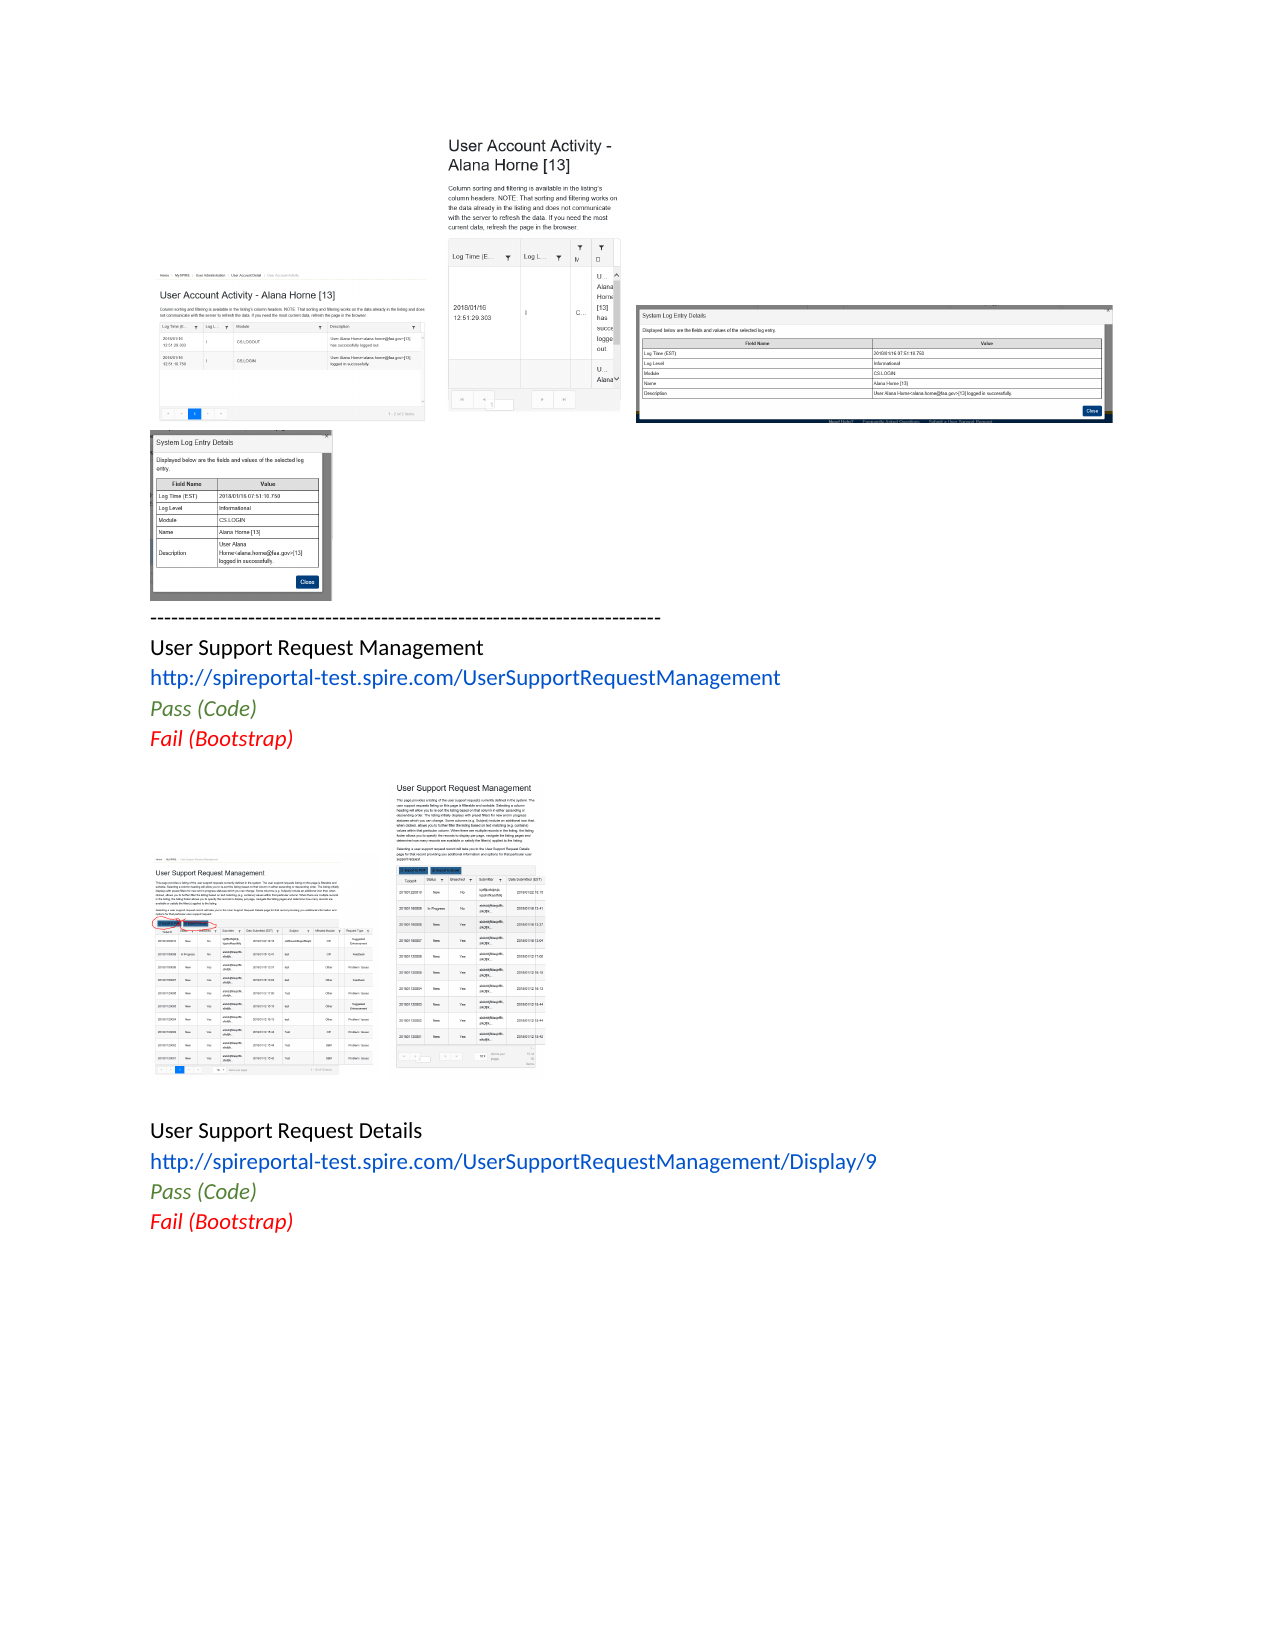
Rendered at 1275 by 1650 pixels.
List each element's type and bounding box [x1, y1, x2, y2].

picture [390, 784, 546, 1079]
picture [150, 430, 333, 601]
text [150, 135, 1125, 1265]
picture [150, 853, 380, 1079]
picture [150, 271, 427, 423]
picture [636, 305, 1113, 423]
picture [442, 135, 626, 423]
